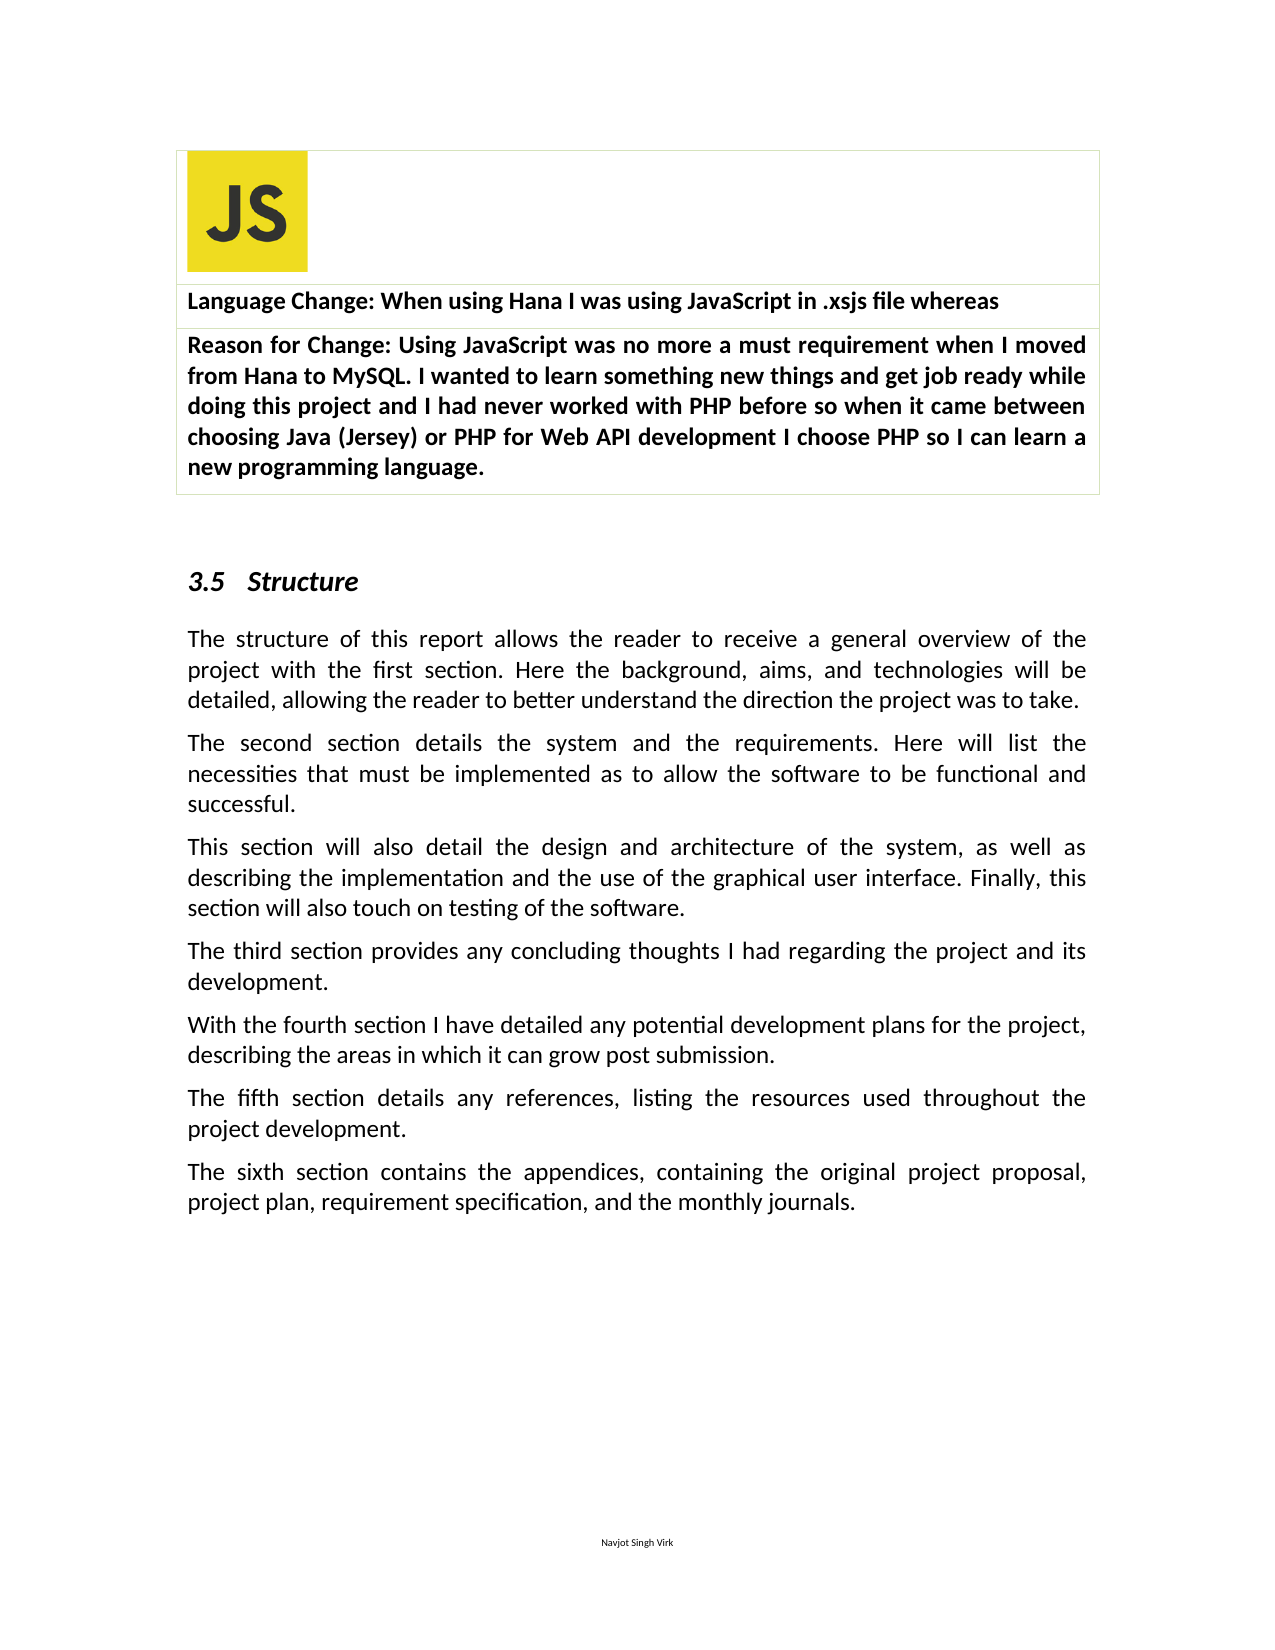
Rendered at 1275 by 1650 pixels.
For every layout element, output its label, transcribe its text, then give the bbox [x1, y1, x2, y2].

text The second section details the system and the requirements. Here will list the necessities that must be implemented as to allow the software to be functional and successful. [187, 727, 1088, 819]
text With the fourth section I have detailed any potential development plans for the project, describing the areas in which it can grow post submission. [187, 1009, 1088, 1070]
text The structure of this report allows the reader to receive a general overview of the project with the first section. Here the background, aims, and technologies will be detailed, allowing the reader to better understand the direction the project was to take. [187, 623, 1088, 715]
table_cell Language Change: When using Hana I was using JavaScript in .xsjs file whereas [177, 285, 1099, 328]
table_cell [177, 151, 1099, 284]
text The sixth section contains the appendices, containing the original project proposal, project plan, requirement specification, and the monthly journals. [187, 1156, 1088, 1217]
text The fifth section details any references, listing the resources used throughout the project development. [187, 1082, 1088, 1143]
text The third section provides any concluding thoughts I had regarding the project and its development. [187, 935, 1088, 996]
subtitle Structure [187, 563, 1088, 599]
text This section will also detail the design and architecture of the system, as well as describing the implementation and the use of the graphical user interface. Finally, this section will also touch on testing of the software. [187, 831, 1088, 923]
picture [187, 151, 308, 272]
table_cell Reason for Change: Using JavaScript was no more a must requirement when I moved from Hana to MySQL. I wanted to learn something new things and get job ready while doing this project and I had never worked with PHP before so when it came between choosing Java (Jersey) or PHP for Web API development I choose PHP so I can learn a new programming language. [177, 329, 1099, 494]
